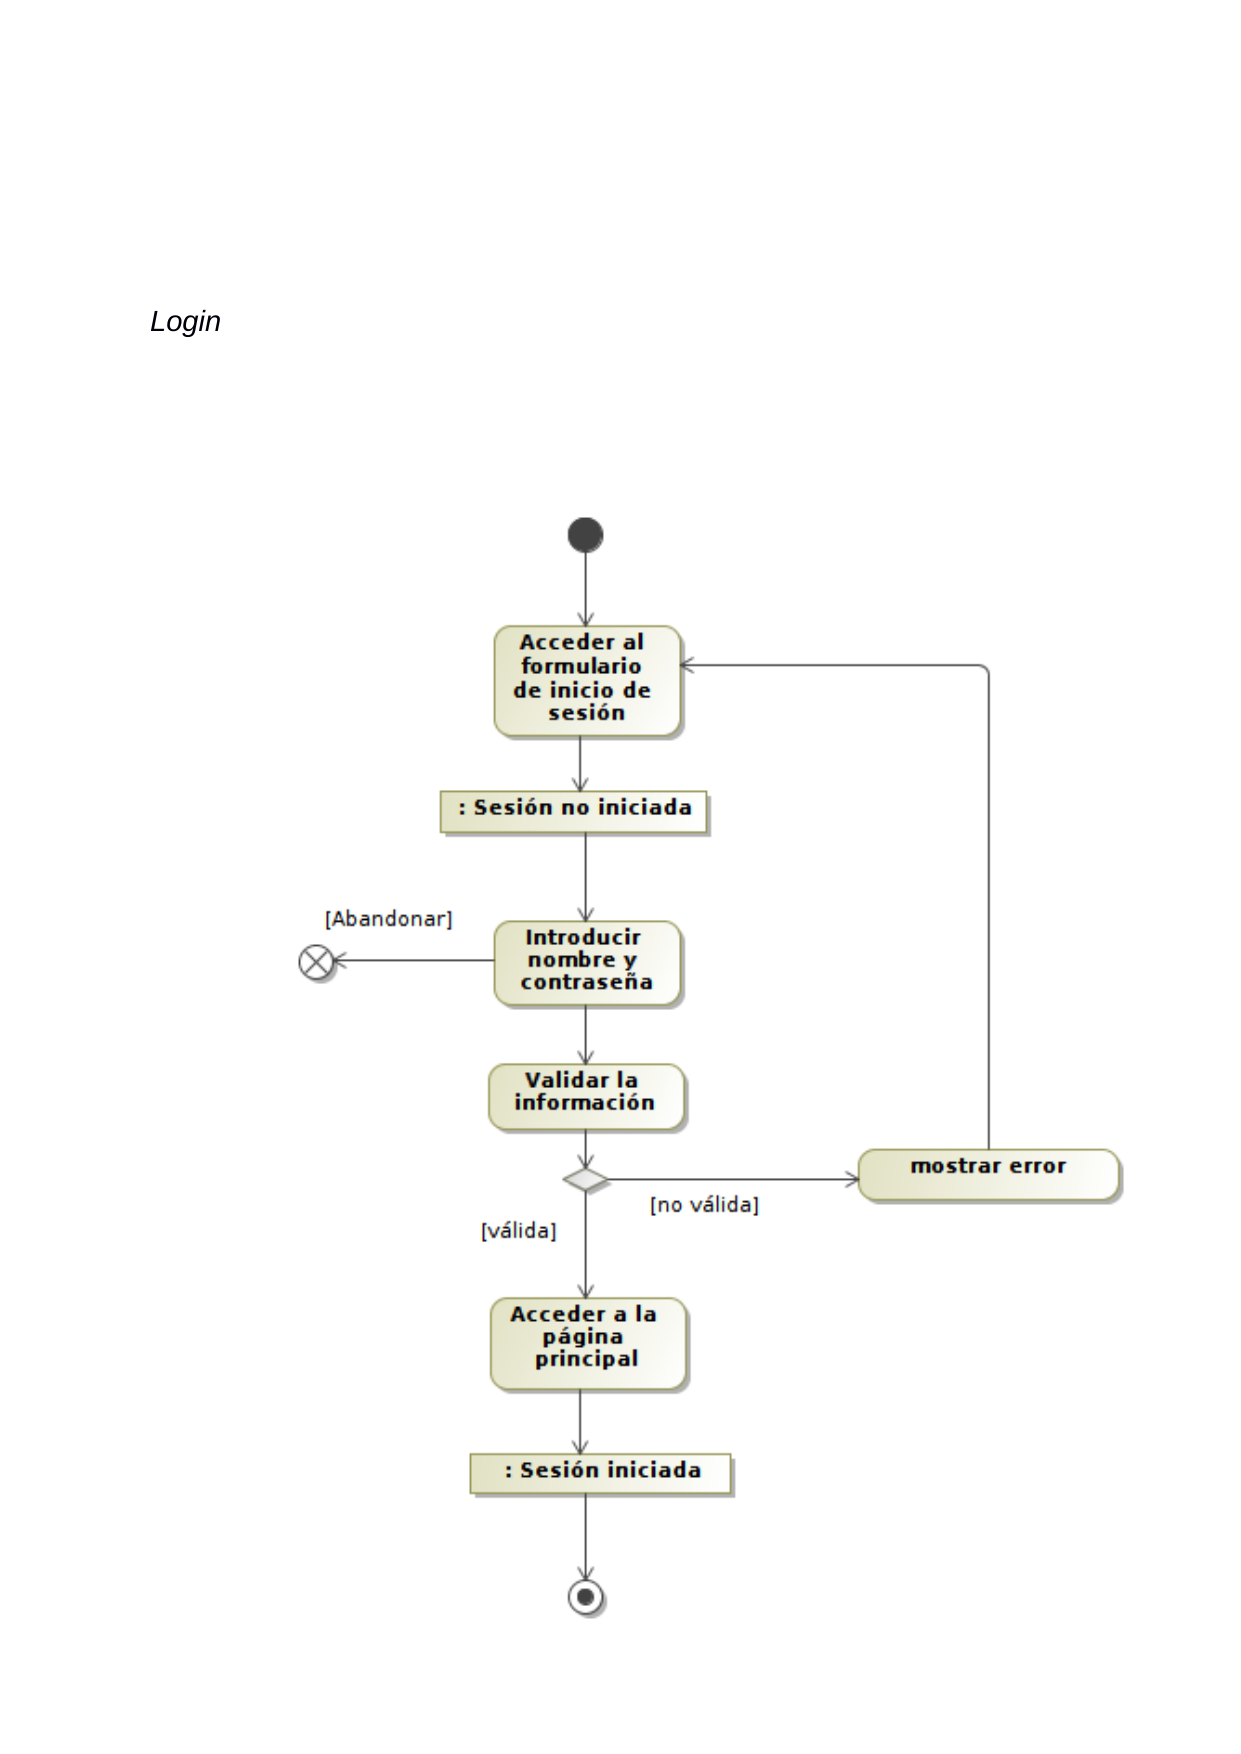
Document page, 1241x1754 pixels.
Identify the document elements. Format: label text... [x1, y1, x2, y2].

picture [208, 505, 1150, 1656]
text Login [150, 304, 1090, 338]
